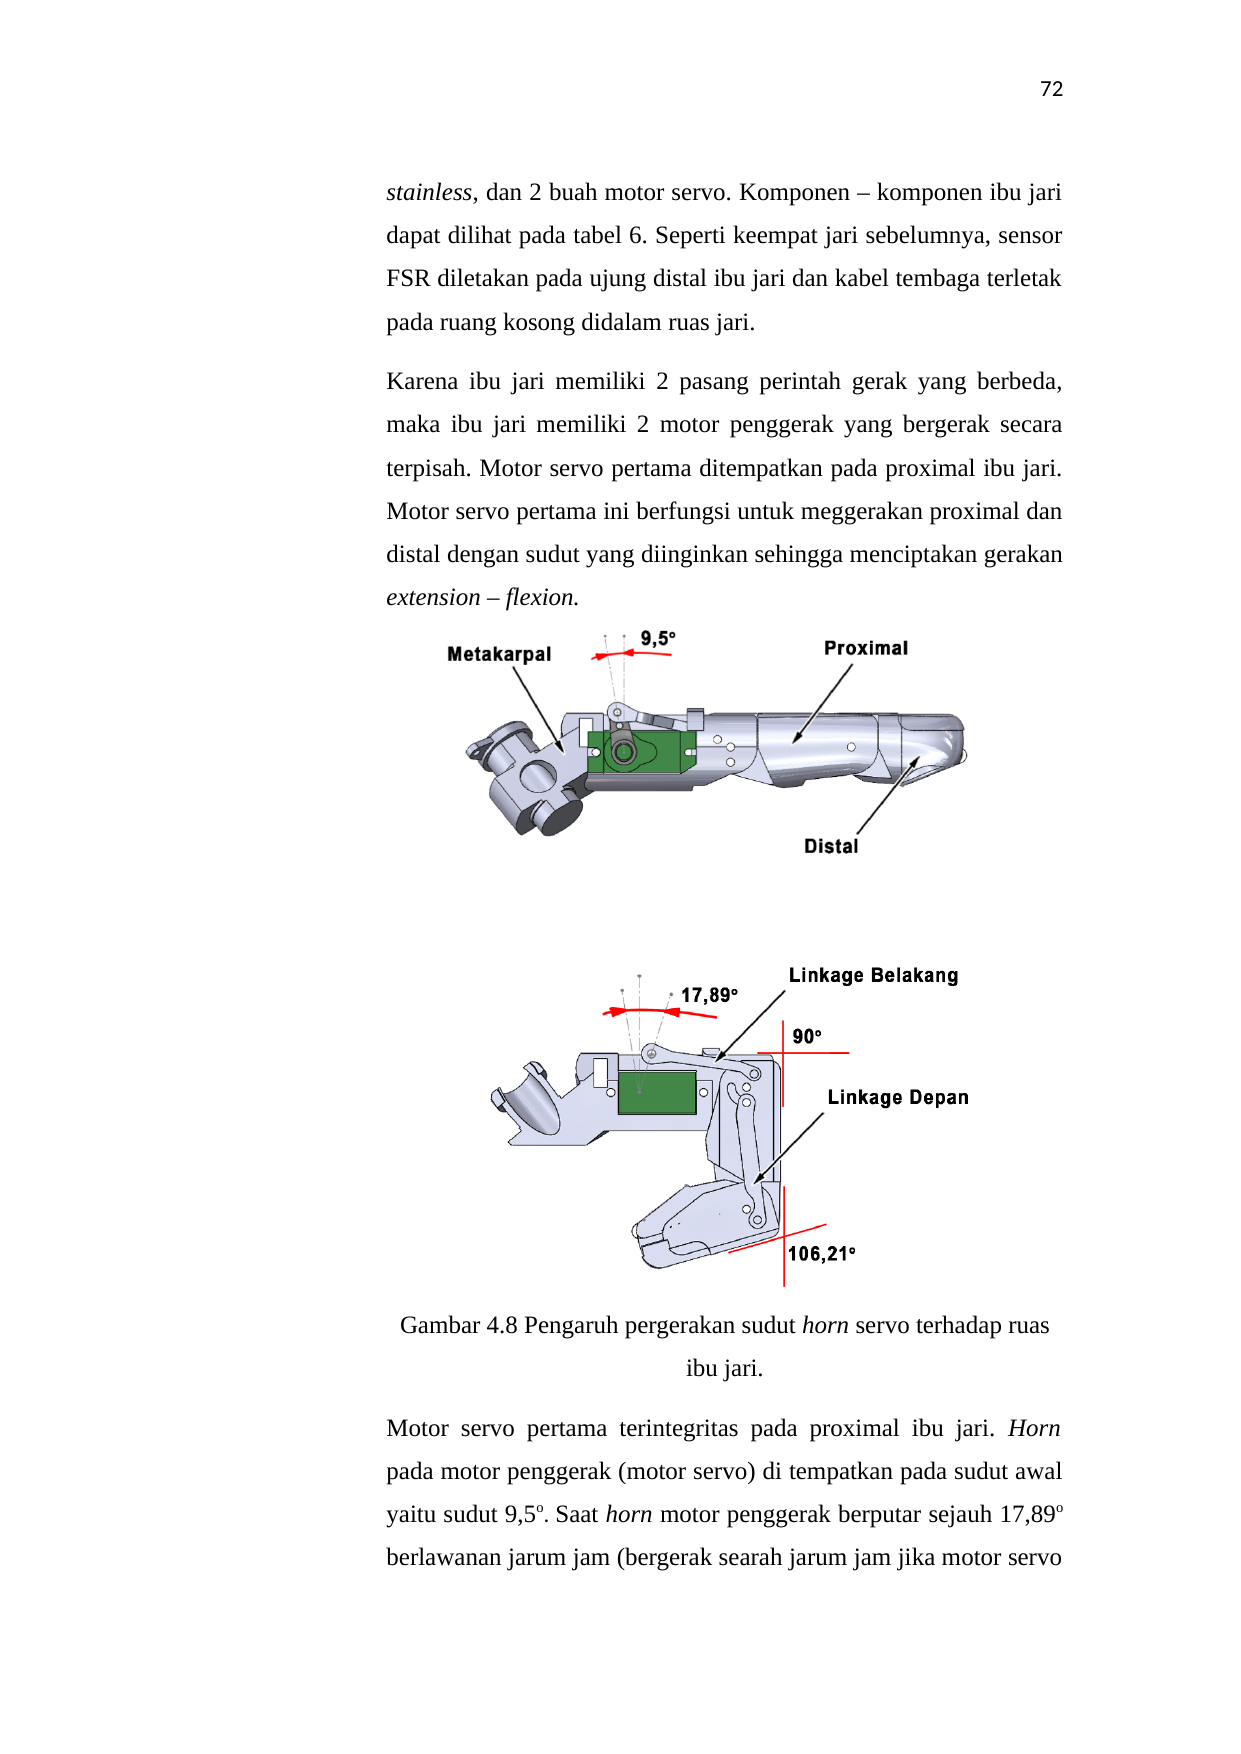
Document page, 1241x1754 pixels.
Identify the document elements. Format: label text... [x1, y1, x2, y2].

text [386, 1413, 1063, 1571]
text Gambar 4.8 Pengaruh pergerakan sudut horn servo terhadap ruas ibu jari. [386, 1310, 1063, 1382]
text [386, 177, 1063, 335]
text Karena ibu jari memiliki 2 pasang perintah gerak yang berbeda, maka ibu jari memiliki 2 motor penggerak yang bergerak secara terpisah. Motor servo pertama ditempatkan pada proximal ibu jari. Motor servo pertama ini berfungsi untuk meggerakan proximal dan distal dengan sudut yang diinginkan sehingga menciptakan gerakan extension – flexion. [386, 366, 1063, 611]
picture [426, 611, 1019, 1304]
